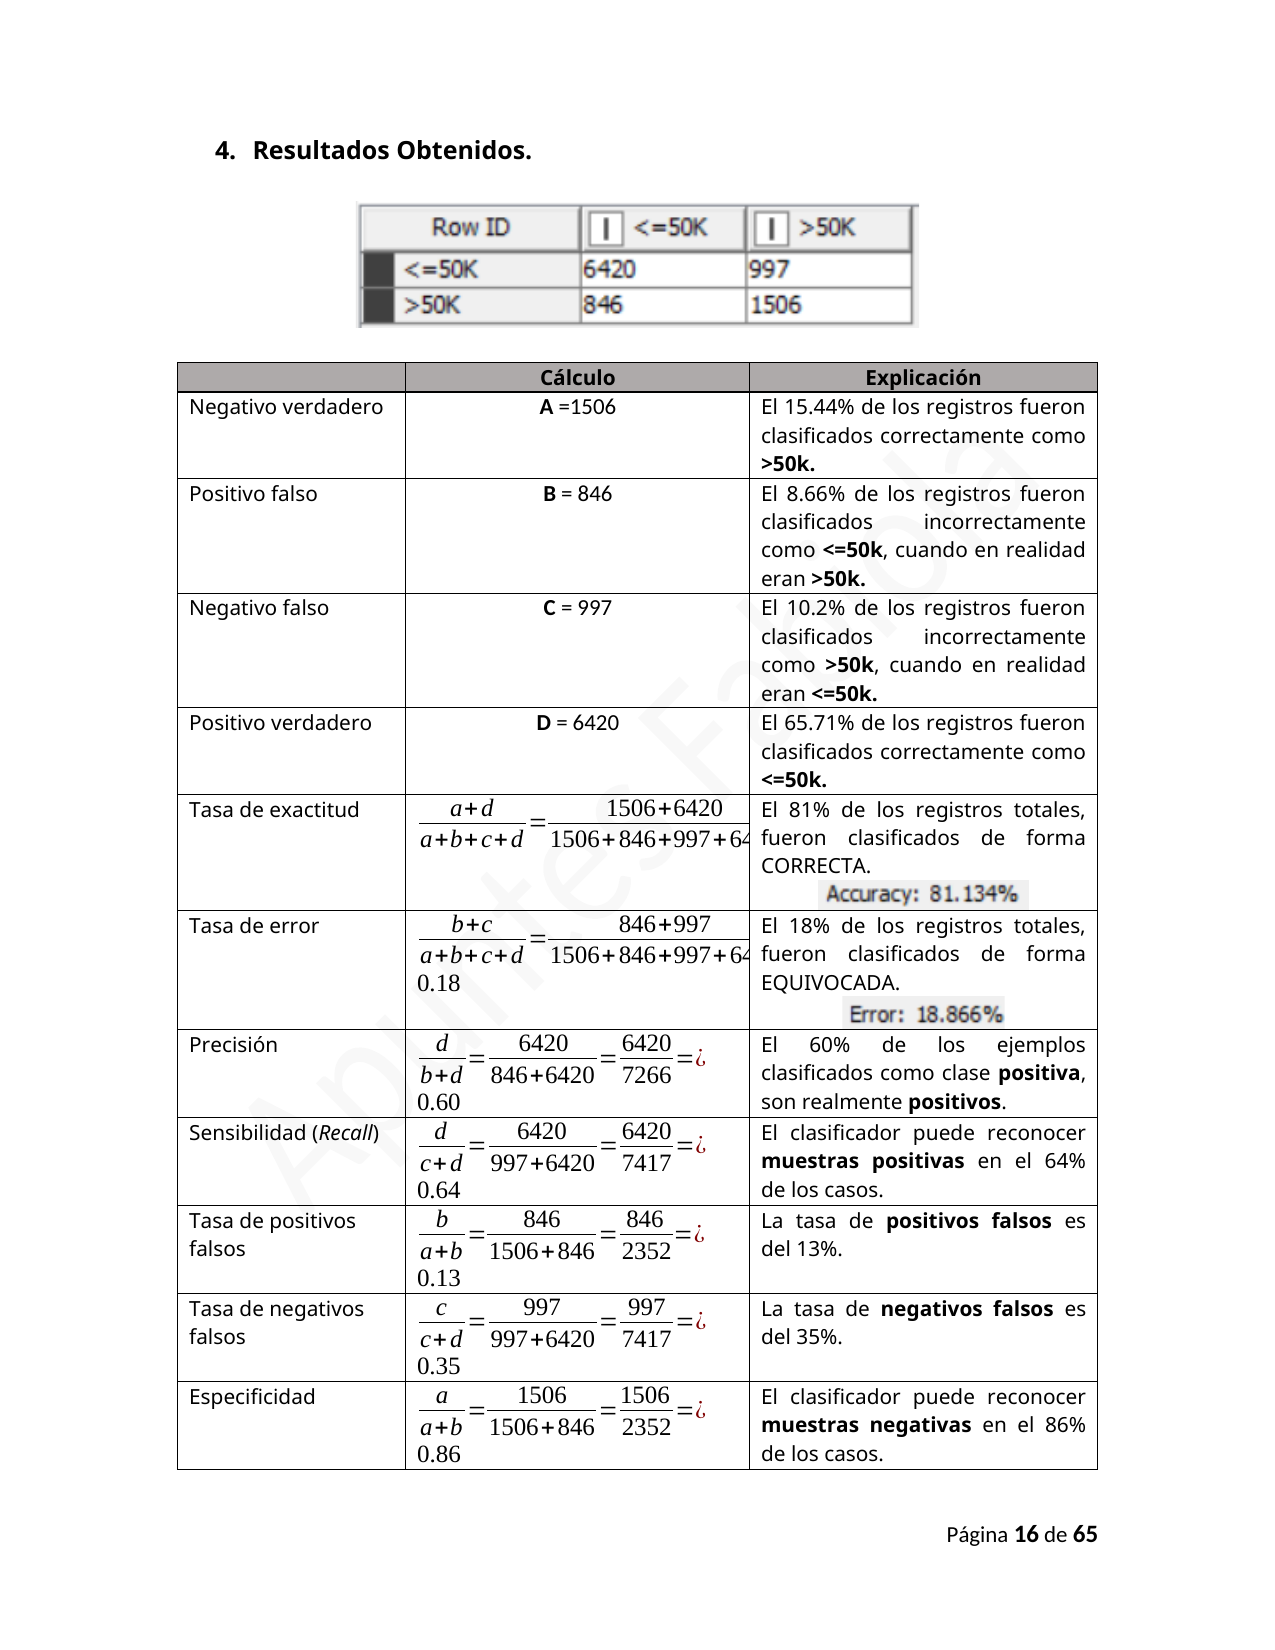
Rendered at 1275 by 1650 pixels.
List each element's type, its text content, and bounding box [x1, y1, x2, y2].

table_cell El 15.44% de los registros fueron clasificados correctamente como >50k. [750, 393, 1097, 478]
table_cell [406, 1206, 749, 1293]
table_cell El 18% de los registros totales, fueron clasificados de forma EQUIVOCADA. [750, 911, 1097, 1029]
table_cell Tasa de exactitud [178, 795, 405, 910]
table_cell [406, 1118, 749, 1205]
table_header [178, 363, 405, 391]
table_cell [406, 1294, 749, 1381]
table_cell Negativo falso [178, 594, 405, 707]
picture [355, 201, 920, 328]
table_cell Tasa de positivos falsos [178, 1206, 405, 1293]
table_cell El 10.2% de los registros fueron clasificados incorrectamente como >50k, cuando en realidad eran <=50k. [750, 594, 1097, 707]
list Resultados Obtenidos. [215, 133, 1098, 167]
table_cell El clasificador puede reconocer muestras positivas en el 64% de los casos. [750, 1118, 1097, 1205]
picture [818, 880, 1029, 910]
table_cell [406, 1030, 749, 1117]
table_cell Negativo verdadero [178, 393, 405, 478]
table_cell Tasa de negativos falsos [178, 1294, 405, 1381]
table_cell Especificidad [178, 1382, 405, 1469]
table_cell El 8.66% de los registros fueron clasificados incorrectamente como <=50k, cuando en realidad eran >50k. [750, 479, 1097, 592]
table_cell Precisión [178, 1030, 405, 1117]
table_cell [406, 795, 749, 910]
table_cell La tasa de negativos falsos es del 35%. [750, 1294, 1097, 1381]
table_cell [406, 911, 749, 1029]
table_cell Tasa de error [178, 911, 405, 1029]
table_cell [406, 1382, 749, 1469]
table_header Cálculo [406, 363, 749, 391]
table_cell El 81% de los registros totales, fueron clasificados de forma CORRECTA. [750, 795, 1097, 910]
table_cell Sensibilidad (Recall) [178, 1118, 405, 1205]
table_header Explicación [750, 363, 1097, 391]
table_cell Positivo verdadero [178, 708, 405, 794]
table_cell La tasa de positivos falsos es del 13%. [750, 1206, 1097, 1293]
table_cell Positivo falso [178, 479, 405, 592]
table_cell El 60% de los ejemplos clasificados como clase positiva, son realmente positivos. [750, 1030, 1097, 1117]
table_cell D = 6420 [406, 708, 749, 794]
table_cell El clasificador puede reconocer muestras negativas en el 86% de los casos. [750, 1382, 1097, 1469]
table_cell B = 846 [406, 479, 749, 592]
picture [842, 996, 1005, 1029]
table_cell C = 997 [406, 594, 749, 707]
table_cell El 65.71% de los registros fueron clasificados correctamente como <=50k. [750, 708, 1097, 794]
table_cell A =1506 [406, 393, 749, 478]
